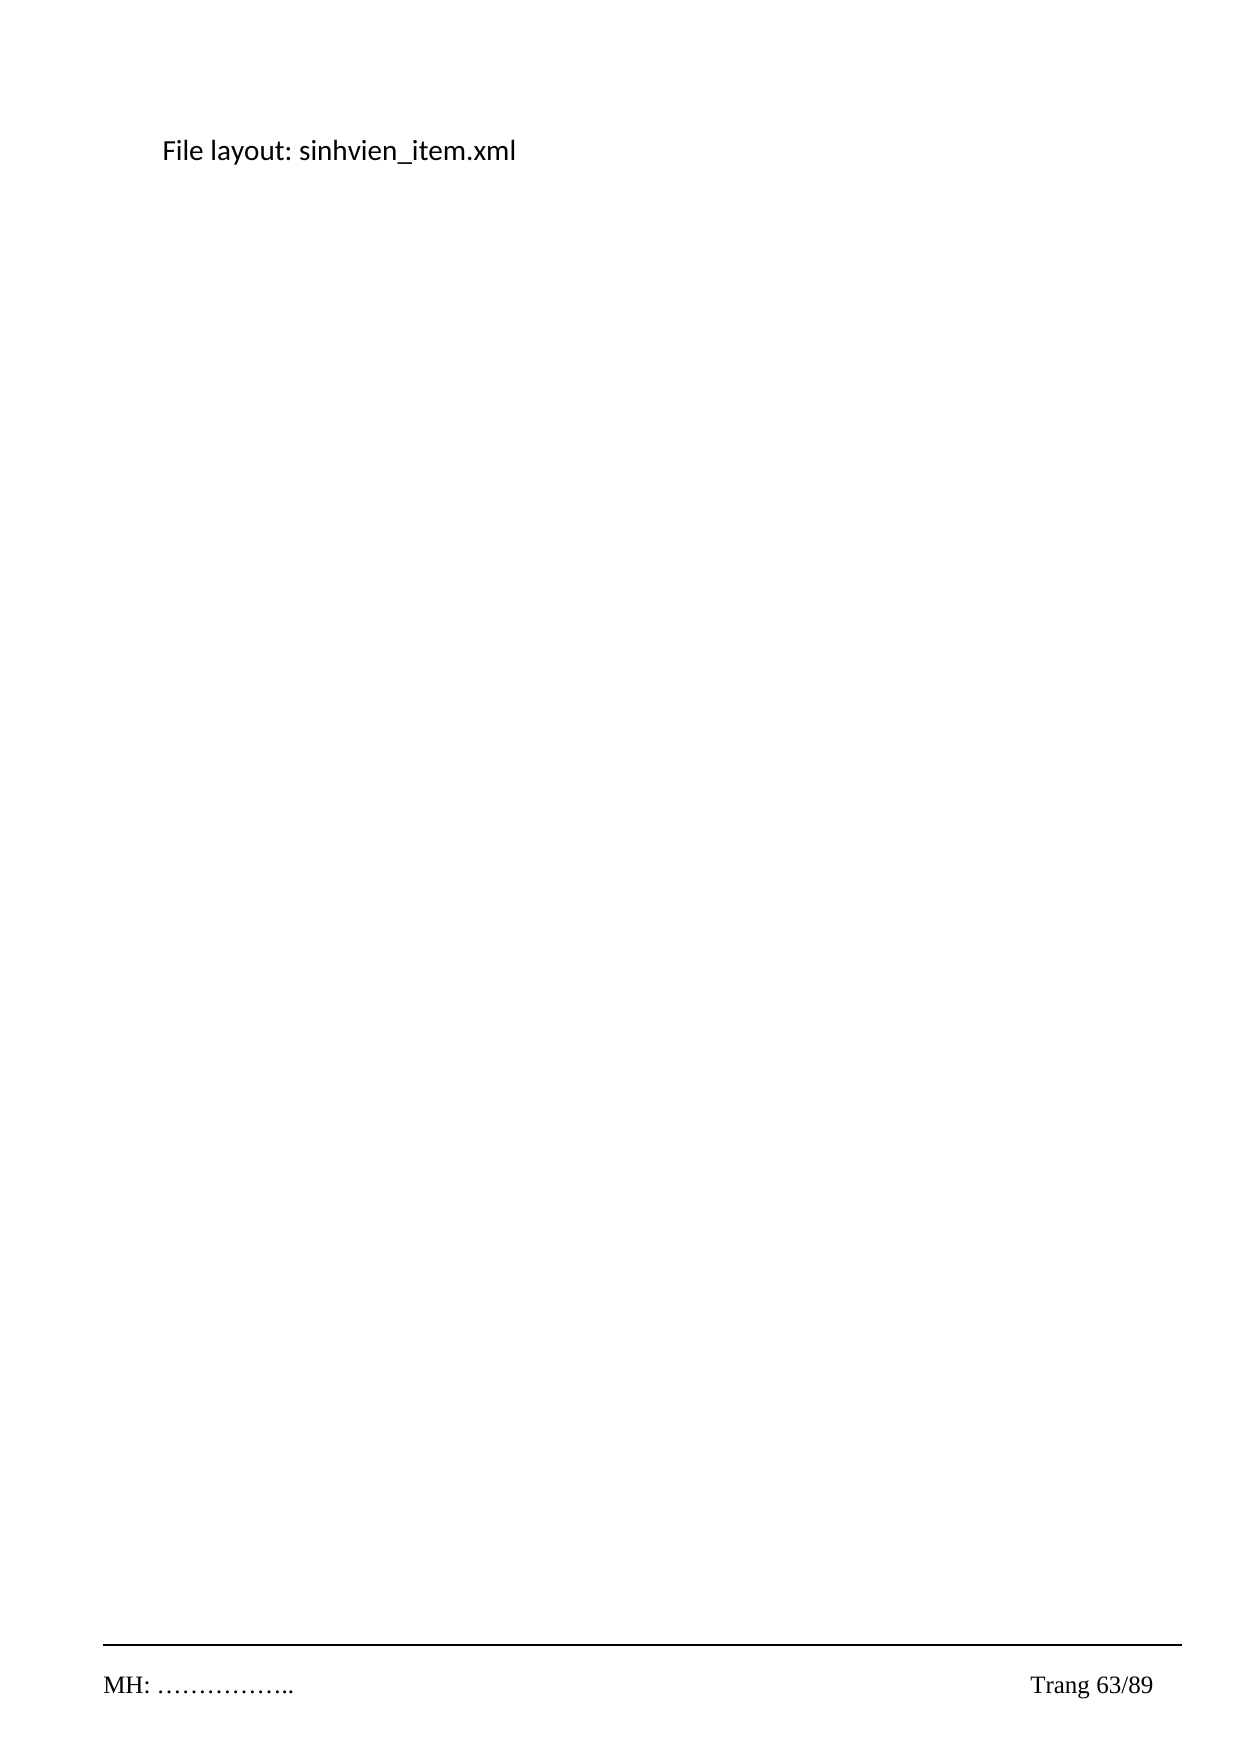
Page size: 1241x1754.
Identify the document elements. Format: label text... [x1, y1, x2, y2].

text File layout: sinhvien_item.xml [162, 132, 1182, 167]
